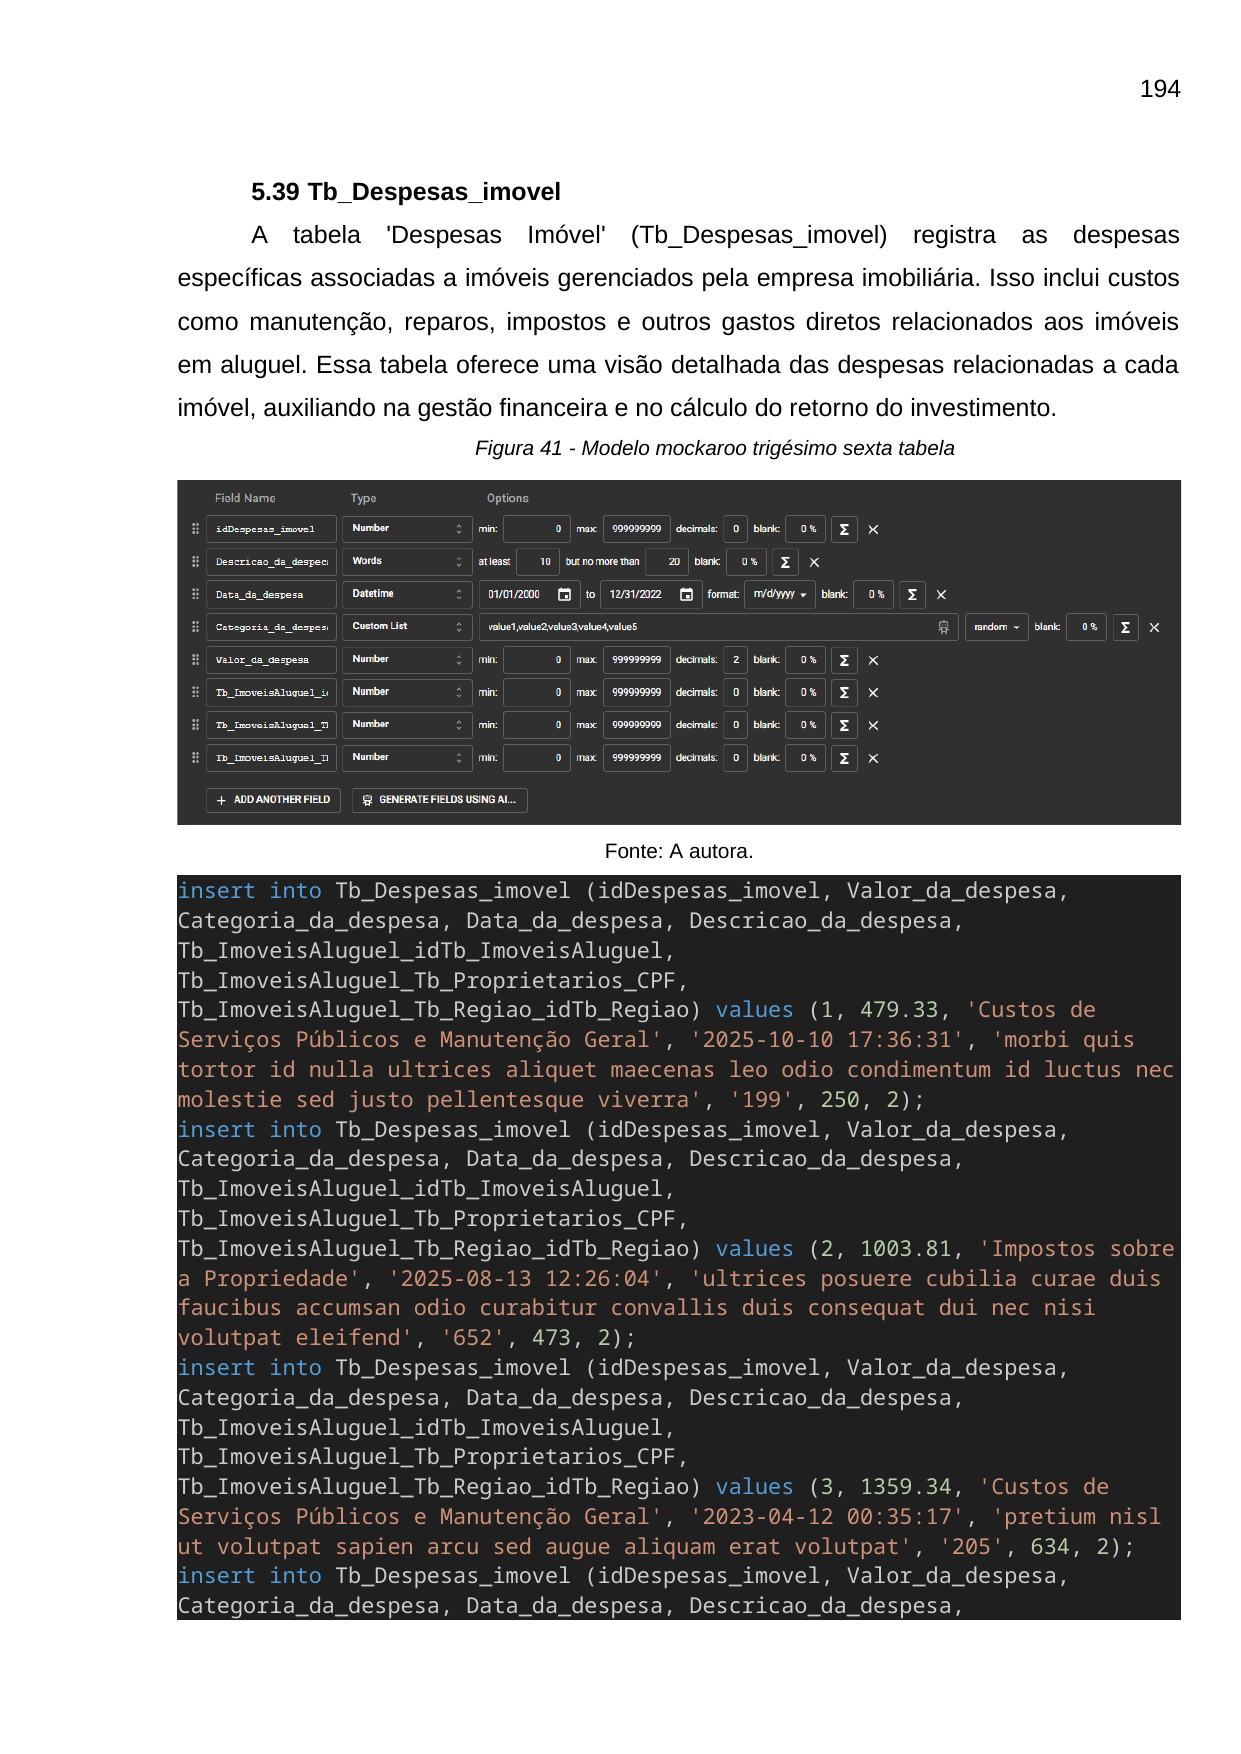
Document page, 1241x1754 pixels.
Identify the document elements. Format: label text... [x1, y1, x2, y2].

text Figura 41 - Modelo mockaroo trigésimo sexta tabela [177, 436, 1181, 460]
text insert into Tb_Despesas_imovel (idDespesas_imovel, Valor_da_despesa, Categoria_da_despesa, Data_da_despesa, Descricao_da_despesa, Tb_ImoveisAluguel_idTb_ImoveisAluguel, Tb_ImoveisAluguel_Tb_Proprietarios_CPF, Tb_ImoveisAluguel_Tb_Regiao_idTb_Regiao) values (2, 1003.81, 'Impostos sobre a Propriedade', '2025-08-13 12:26:04', 'ultrices posuere cubilia curae duis faucibus accumsan odio curabitur convallis duis consequat dui nec nisi volutpat eleifend', '652', 473, 2); [177, 1114, 1181, 1352]
text insert into Tb_Despesas_imovel (idDespesas_imovel, Valor_da_despesa, Categoria_da_despesa, Data_da_despesa, Descricao_da_despesa, Tb_ImoveisAluguel_idTb_ImoveisAluguel, Tb_ImoveisAluguel_Tb_Proprietarios_CPF, Tb_ImoveisAluguel_Tb_Regiao_idTb_Regiao) values (3, 1359.34, 'Custos de Serviços Públicos e Manutenção Geral', '2023-04-12 00:35:17', 'pretium nisl ut volutpat sapien arcu sed augue aliquam erat volutpat', '205', 634, 2); [177, 1352, 1181, 1561]
text Fonte: A autora. [177, 839, 1181, 863]
text insert into Tb_Despesas_imovel (idDespesas_imovel, Valor_da_despesa, Categoria_da_despesa, Data_da_despesa, Descricao_da_despesa, Tb_ImoveisAluguel_idTb_ImoveisAluguel, Tb_ImoveisAluguel_Tb_Proprietarios_CPF, Tb_ImoveisAluguel_Tb_Regiao_idTb_Regiao) values (1, 479.33, 'Custos de Serviços Públicos e Manutenção Geral', '2025-10-10 17:36:31', 'morbi quis tortor id nulla ultrices aliquet maecenas leo odio condimentum id luctus nec molestie sed justo pellentesque viverra', '199', 250, 2); [177, 875, 1181, 1114]
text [177, 1561, 1181, 1620]
list Tb_Despesas_imovel [251, 177, 1181, 206]
text A tabela 'Despesas Imóvel' (Tb_Despesas_imovel) registra as despesas específicas associadas a imóveis gerenciados pela empresa imobiliária. Isso inclui custos como manutenção, reparos, impostos e outros gastos diretos relacionados aos imóveis em aluguel. Essa tabela oferece uma visão detalhada das despesas relacionadas a cada imóvel, auxiliando na gestão financeira e no cálculo do retorno do investimento. [177, 220, 1181, 422]
picture [177, 480, 1182, 825]
